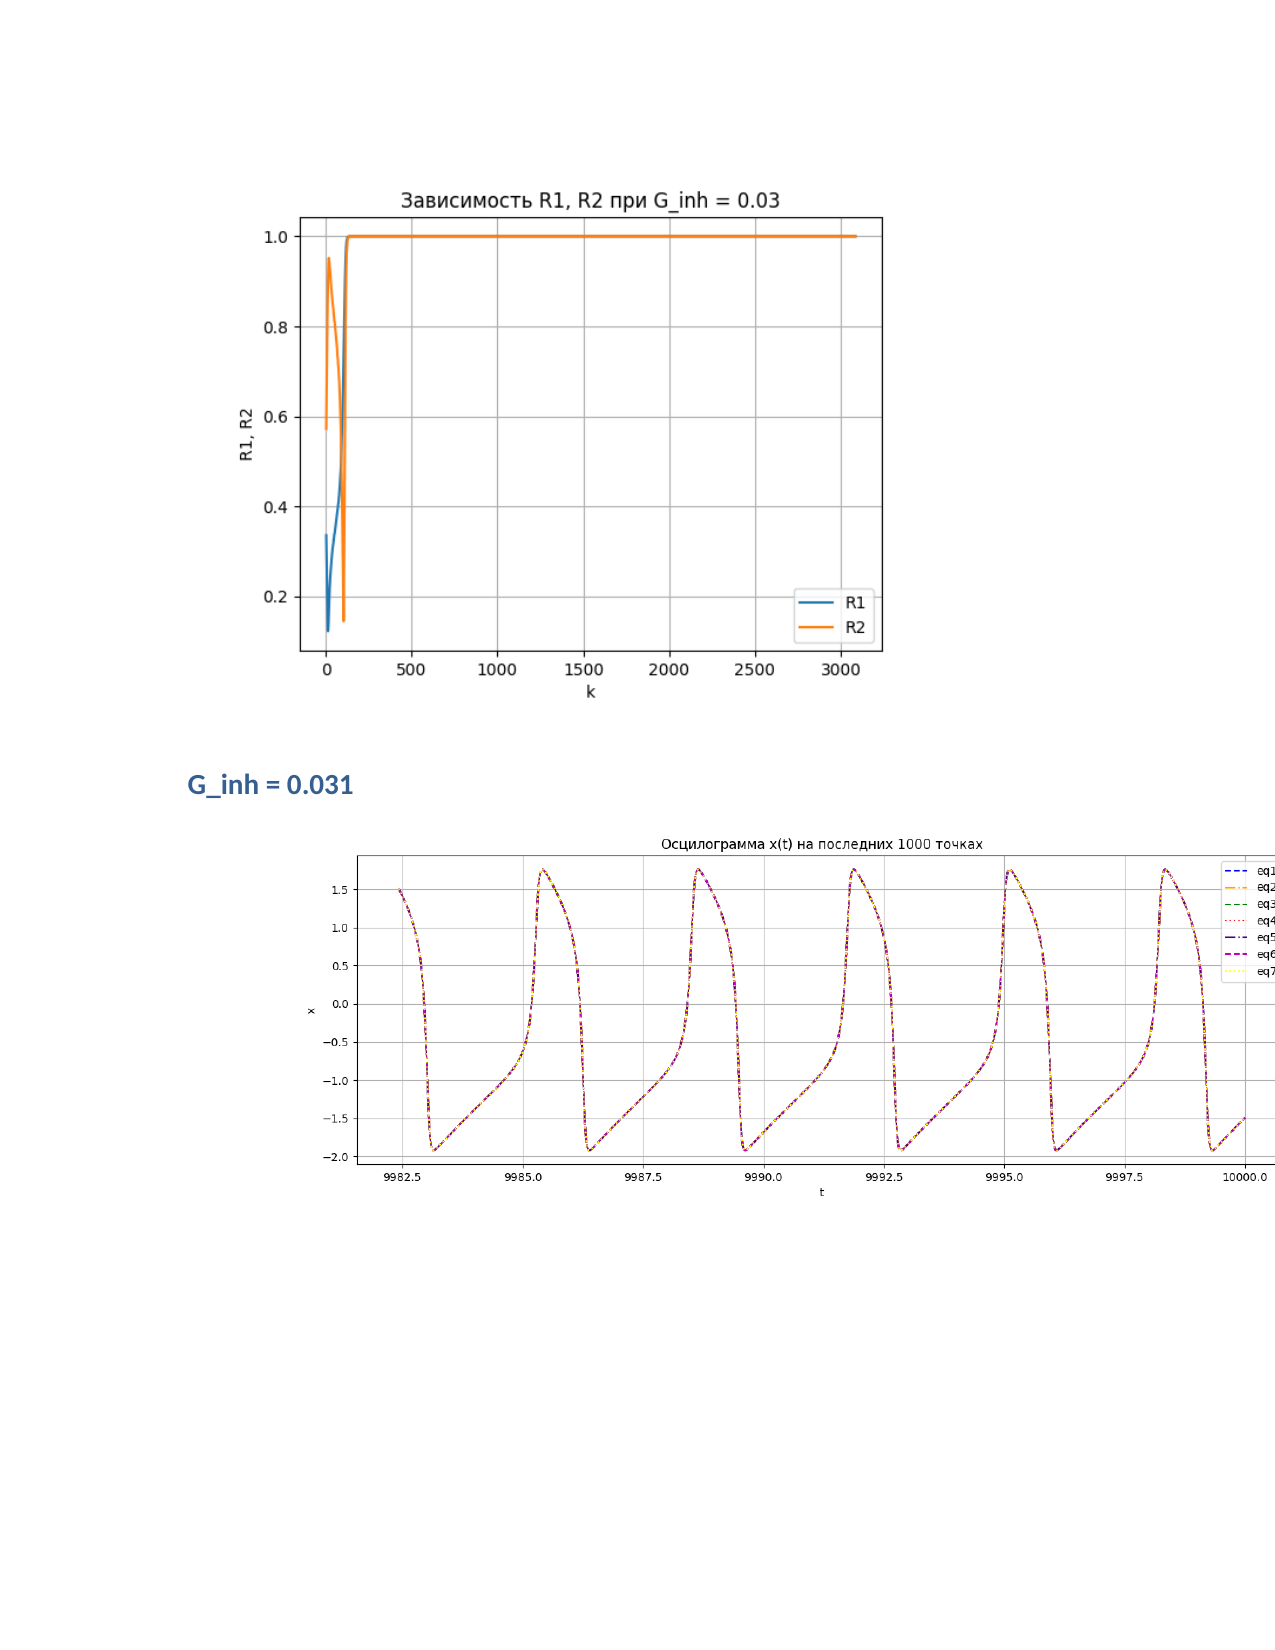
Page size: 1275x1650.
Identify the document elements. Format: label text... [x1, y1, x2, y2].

subtitle G_inh = 0.031 [187, 766, 1087, 802]
picture [206, 807, 1275, 1208]
picture [206, 150, 957, 713]
